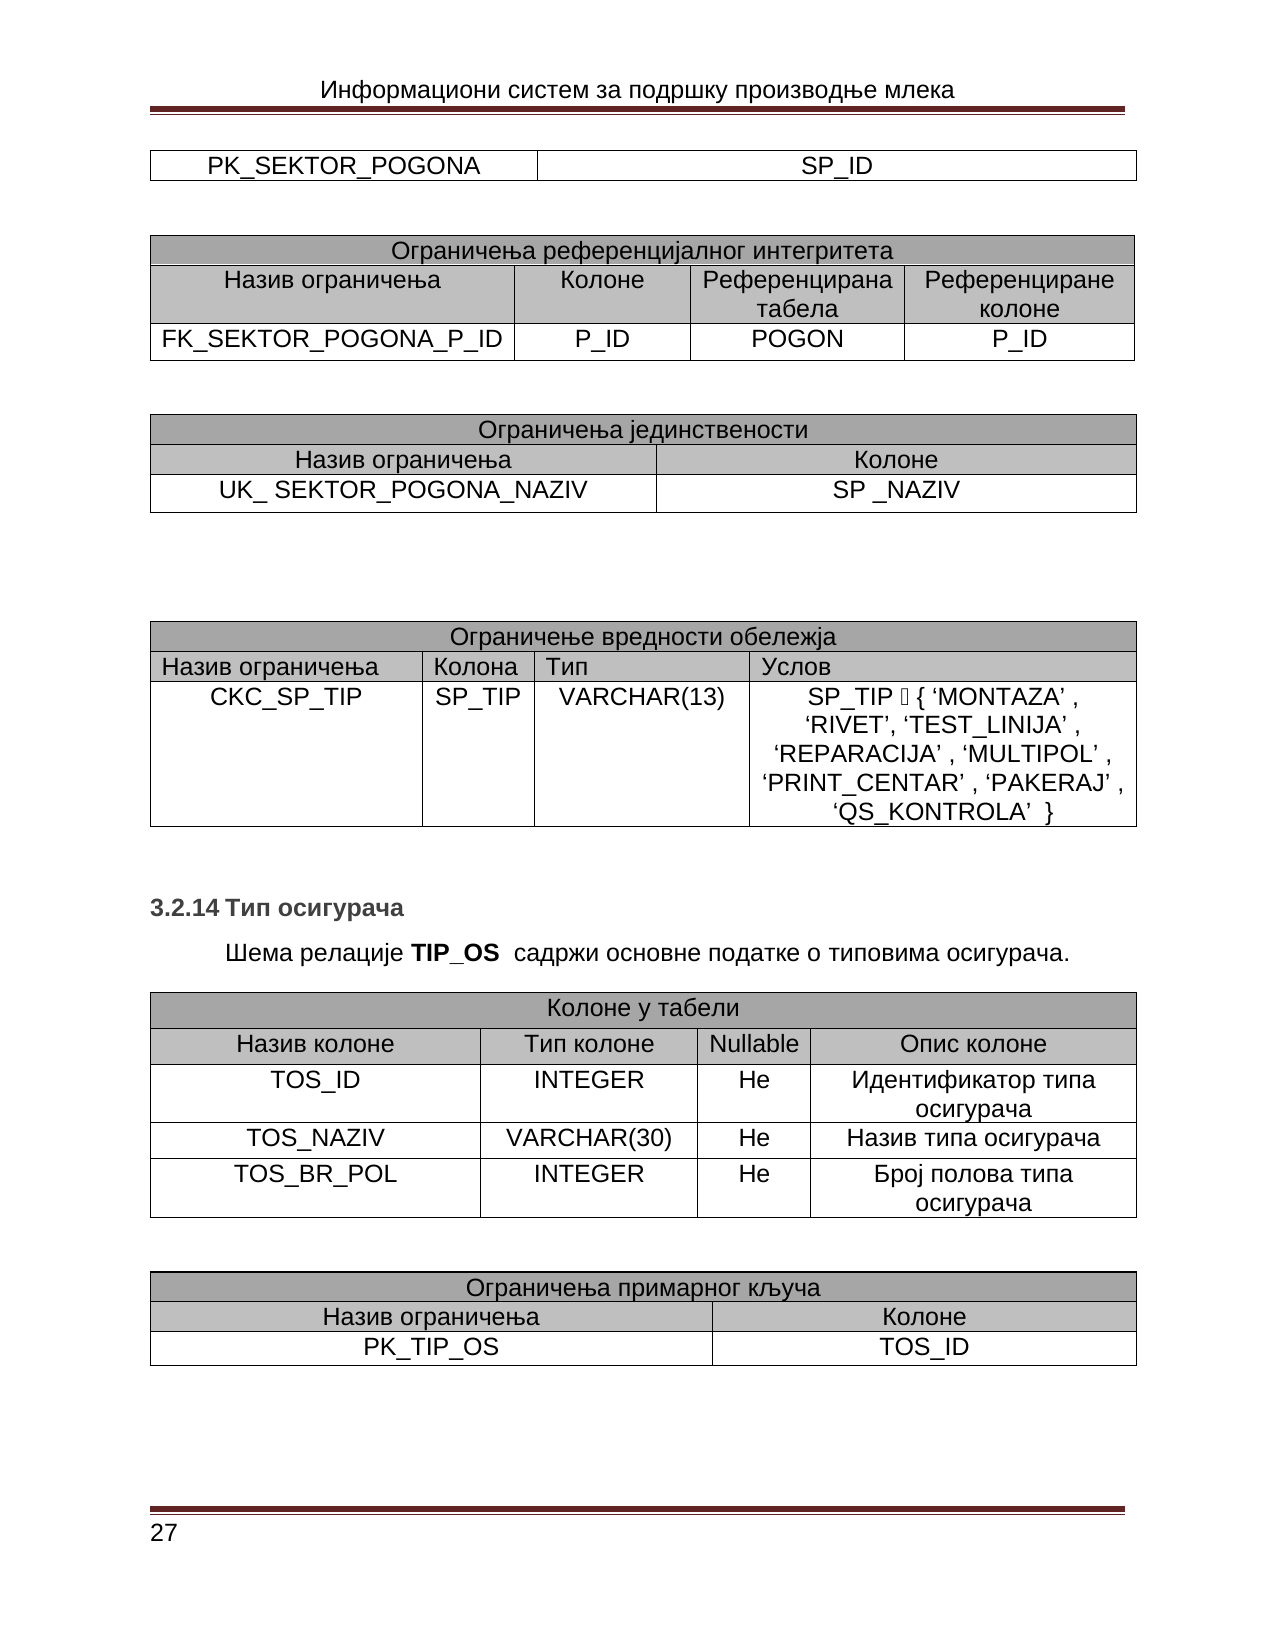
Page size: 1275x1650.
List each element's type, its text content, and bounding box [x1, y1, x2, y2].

table_cell Референцирана табела [691, 266, 904, 323]
table_cell VARCHAR(30) [481, 1123, 697, 1158]
table_cell SP_TIP [423, 682, 534, 826]
table_cell TOS_ID [713, 1332, 1136, 1365]
table_cell Тип колоне [481, 1029, 697, 1064]
table_cell Идентификатор типа осигурача [811, 1065, 1136, 1122]
table_header Колоне у табели [151, 993, 1136, 1028]
table_cell CKC_SP_TIP [151, 682, 422, 826]
table_cell Не [698, 1123, 810, 1158]
table_cell P_ID [905, 324, 1134, 359]
table_cell SP_ID [538, 151, 1136, 180]
table_cell Колона [423, 652, 534, 681]
table_cell Назив ограничења [151, 652, 422, 681]
table_cell Услов [750, 652, 1136, 681]
table_cell Колоне [515, 266, 690, 323]
table_cell INTEGER [481, 1159, 697, 1217]
table_cell INTEGER [481, 1065, 697, 1122]
table_cell Колоне [657, 445, 1136, 474]
table_header Ограничење вредности обележја [151, 622, 1136, 651]
table_cell Број полова типа осигурача [811, 1159, 1136, 1217]
table_cell Назив ограничења [151, 266, 514, 323]
text Шема релације TIP_OS садржи основне податке о типовима осигурача. [150, 938, 1125, 967]
table_cell FK_SEKTOR_POGONA_P_ID [151, 324, 514, 359]
table_cell TOS_ID [151, 1065, 480, 1122]
table_cell PK_SEKTOR_POGONA [151, 151, 537, 180]
table_cell PK_TIP_OS [151, 1332, 712, 1365]
table_cell Назив ограничења [151, 1302, 712, 1331]
table_header Ограничења примарног кључа [151, 1273, 1136, 1301]
table_cell P_ID [515, 324, 690, 359]
table_cell Опис колоне [811, 1029, 1136, 1064]
subtitle Тип осигурача [150, 893, 1125, 922]
table_cell Назив ограничења [151, 445, 656, 474]
table_cell UK_ SEKTOR_POGONA_NAZIV [151, 475, 656, 512]
table_cell Тип [535, 652, 749, 681]
table_cell VARCHAR(13) [535, 682, 749, 826]
table_cell POGON [691, 324, 904, 359]
table_cell SP _NAZIV [657, 475, 1136, 512]
table_cell Назив колоне [151, 1029, 480, 1064]
table_header Ограничења јединствености [151, 415, 1136, 444]
table_header Ограничења референцијалног интегритета [151, 236, 1134, 264]
table_cell TOS_NAZIV [151, 1123, 480, 1158]
table_cell Колоне [713, 1302, 1136, 1331]
table_cell Nullable [698, 1029, 810, 1064]
table_cell TOS_BR_POL [151, 1159, 480, 1217]
table_cell Не [698, 1065, 810, 1122]
table_cell Референциране колоне [905, 266, 1134, 323]
table_cell SP_TIP  { ‘MONTAZA’ , ‘RIVET’, ‘TEST_LINIJA’ , ‘REPARACIJA’ , ‘MULTIPOL’ , ‘PRINT_CENTAR’ , ‘PAKERAJ’ , ‘QS_KONTROLA’ } [750, 682, 1136, 826]
table_cell Назив типа осигурача [811, 1123, 1136, 1158]
table_cell Не [698, 1159, 810, 1217]
